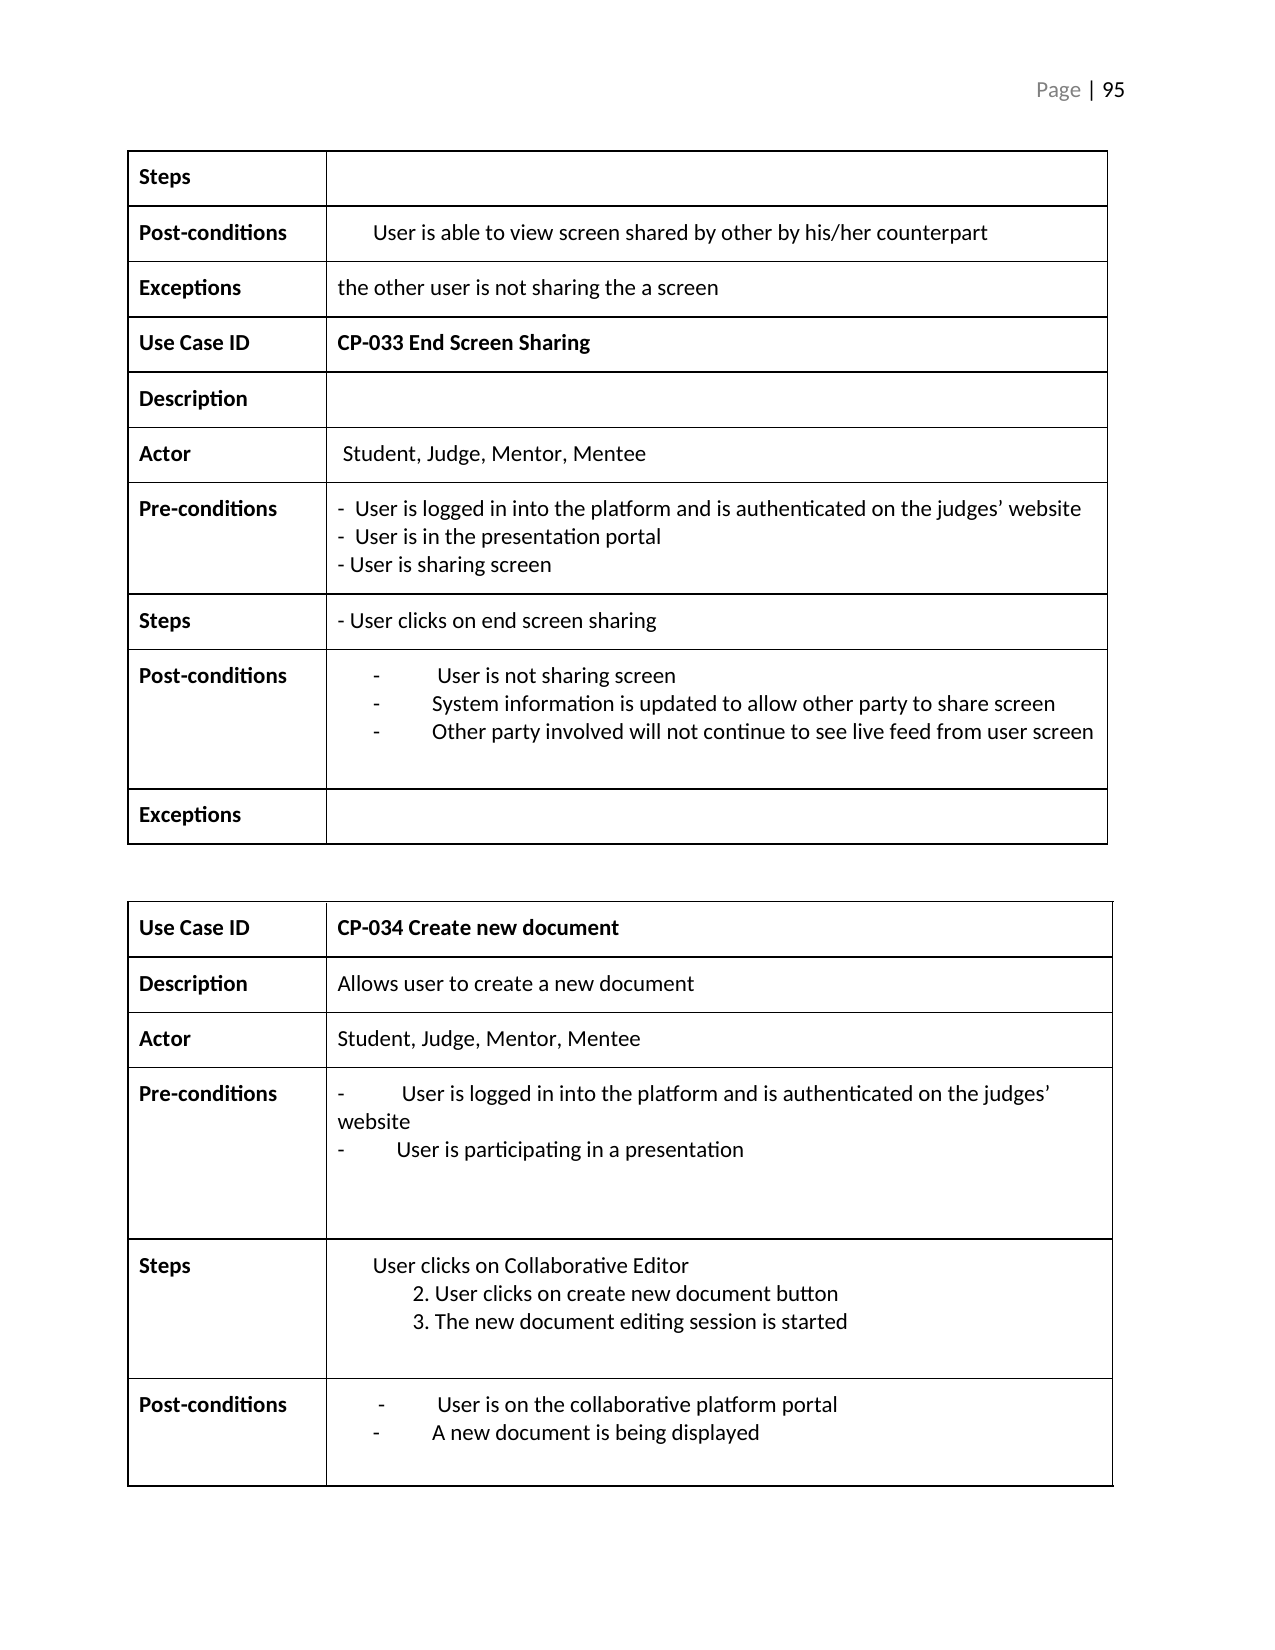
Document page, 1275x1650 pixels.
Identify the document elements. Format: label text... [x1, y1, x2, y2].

table_cell CP-033 End Screen Sharing [327, 318, 1107, 371]
table_cell Exceptions [129, 790, 326, 843]
table_cell Steps [129, 1240, 326, 1378]
table_cell User clicks on Collaborative Editor 2. User clicks on create new document button 3. The new document editing session is started [327, 1240, 1112, 1378]
table_cell Steps [129, 595, 326, 648]
table_cell - User is logged in into the platform and is authenticated on the judges’ website - User is in the presentation portal - User is sharing screen [327, 483, 1107, 593]
table_cell [327, 373, 1107, 427]
table_cell - User is logged in into the platform and is authenticated on the judges’ website - User is participating in a presentation [327, 1068, 1112, 1238]
table_cell the other user is not sharing the a screen [327, 262, 1107, 316]
table_cell Steps [129, 152, 326, 205]
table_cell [327, 1379, 1112, 1485]
table_cell Use Case ID [129, 318, 326, 371]
table_cell Pre-conditions [129, 483, 326, 593]
table_cell Actor [129, 1013, 326, 1067]
table_cell Actor [129, 428, 326, 482]
table_cell Allows user to create a new document [327, 958, 1112, 1011]
table_cell User is able to view screen shared by other by his/her counterpart [327, 207, 1107, 261]
table_cell Student, Judge, Mentor, Mentee [327, 1013, 1112, 1067]
table_cell Description [129, 373, 326, 427]
table_cell Post-conditions [129, 1379, 326, 1485]
table_cell Post-conditions [129, 207, 326, 261]
table_cell Pre-conditions [129, 1068, 326, 1238]
table_cell [327, 152, 1107, 205]
table_header CP-034 Create new document [327, 902, 1112, 956]
table_cell Student, Judge, Mentor, Mentee [327, 428, 1107, 482]
table_cell - User is not sharing screen - System information is updated to allow other party to share screen - Other party involved will not continue to see live feed from user screen [327, 650, 1107, 788]
table_header Use Case ID [129, 902, 326, 956]
table_cell Post-conditions [129, 650, 326, 788]
table_cell Exceptions [129, 262, 326, 316]
table_cell Description [129, 958, 326, 1011]
table_cell [327, 790, 1107, 843]
table_cell - User clicks on end screen sharing [327, 595, 1107, 648]
